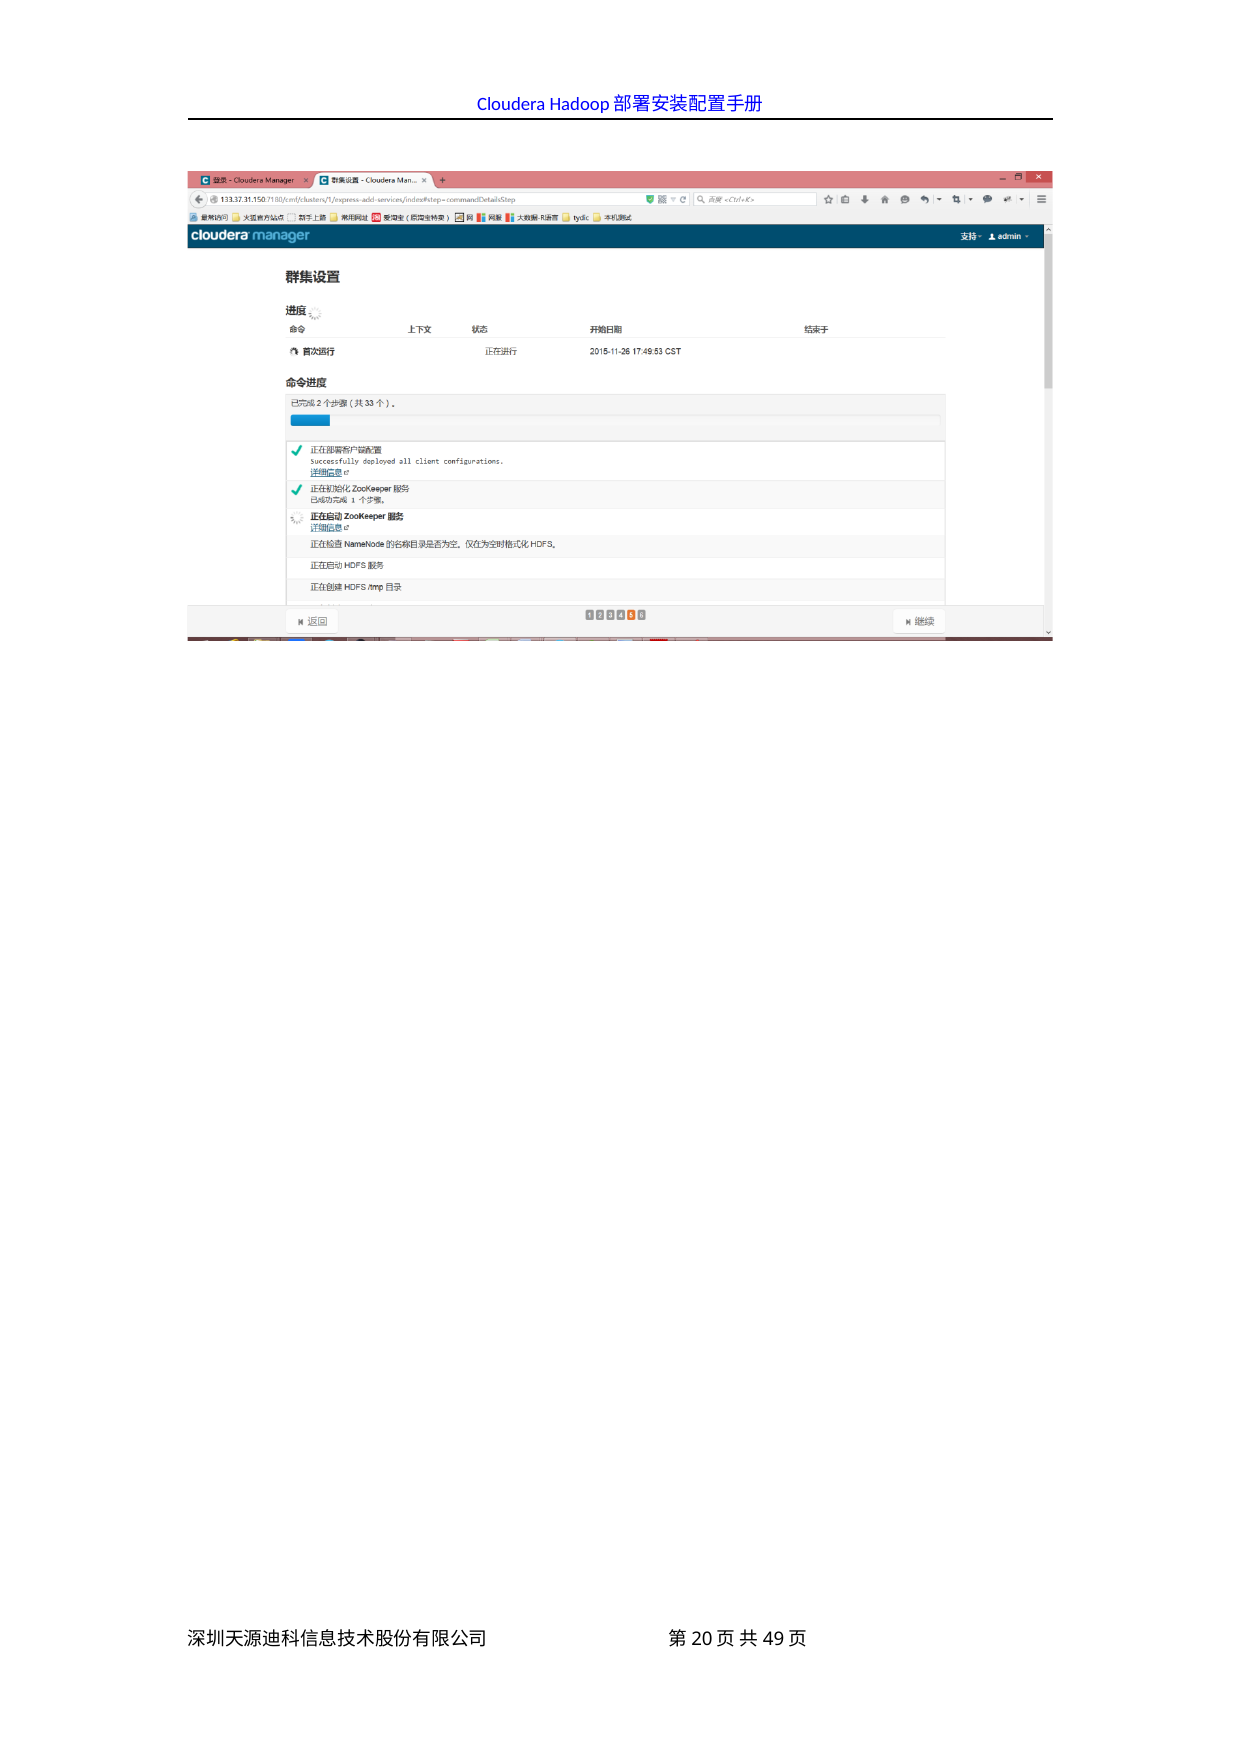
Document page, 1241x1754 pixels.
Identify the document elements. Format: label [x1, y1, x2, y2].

picture [263, 232, 275, 239]
picture [278, 232, 307, 242]
picture [241, 232, 247, 239]
picture [187, 171, 1053, 641]
picture [200, 230, 240, 239]
